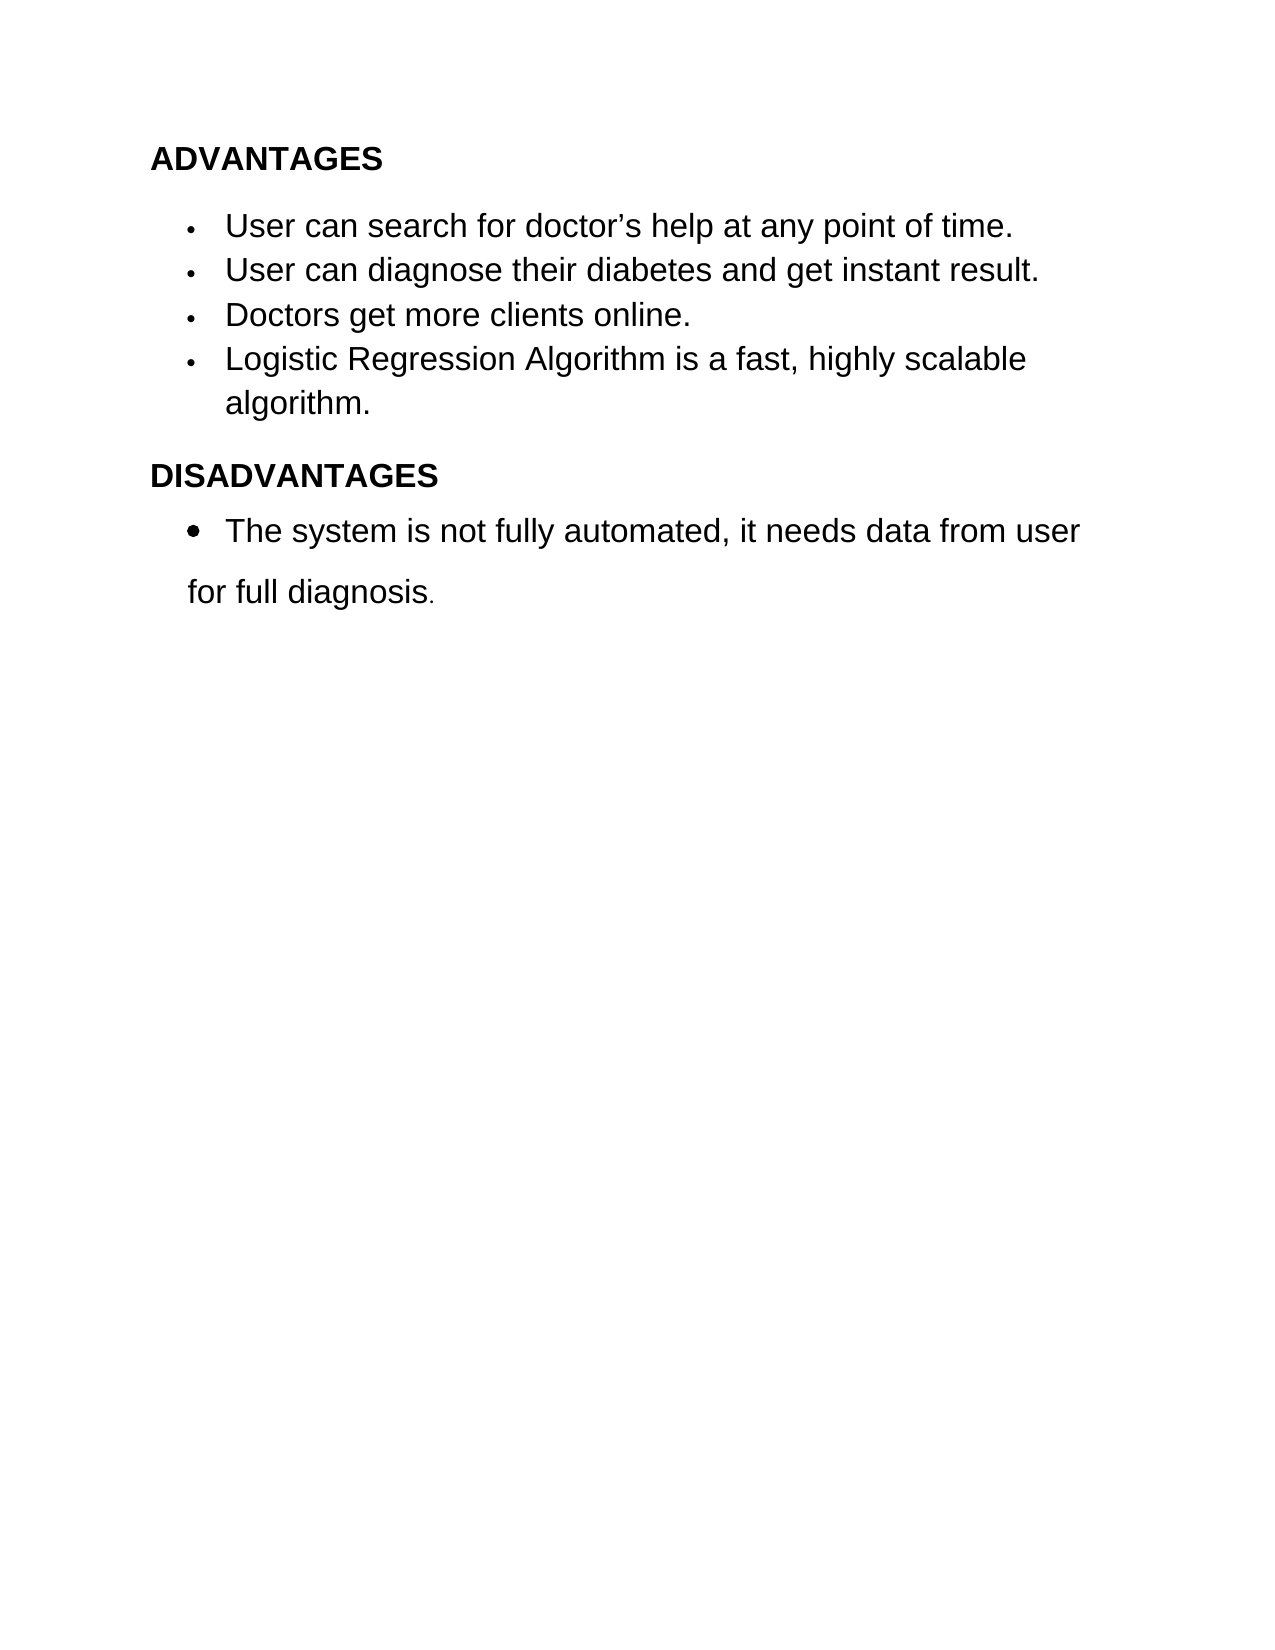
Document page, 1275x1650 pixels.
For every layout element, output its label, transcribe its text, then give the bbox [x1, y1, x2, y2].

list Logistic Regression Algorithm is a fast, highly scalable algorithm. [187, 339, 1125, 421]
list User can diagnose their diabetes and get instant result. [187, 250, 1125, 289]
list Doctors get more clients online. [187, 294, 1125, 333]
list User can search for doctor’s help at any point of time. [187, 206, 1125, 245]
text ADVANTAGES [150, 139, 1125, 177]
list The system is not fully automated, it needs data from user [187, 511, 1125, 550]
text DISADVANTAGES [150, 456, 1125, 495]
text for full diagnosis. [187, 572, 1125, 611]
